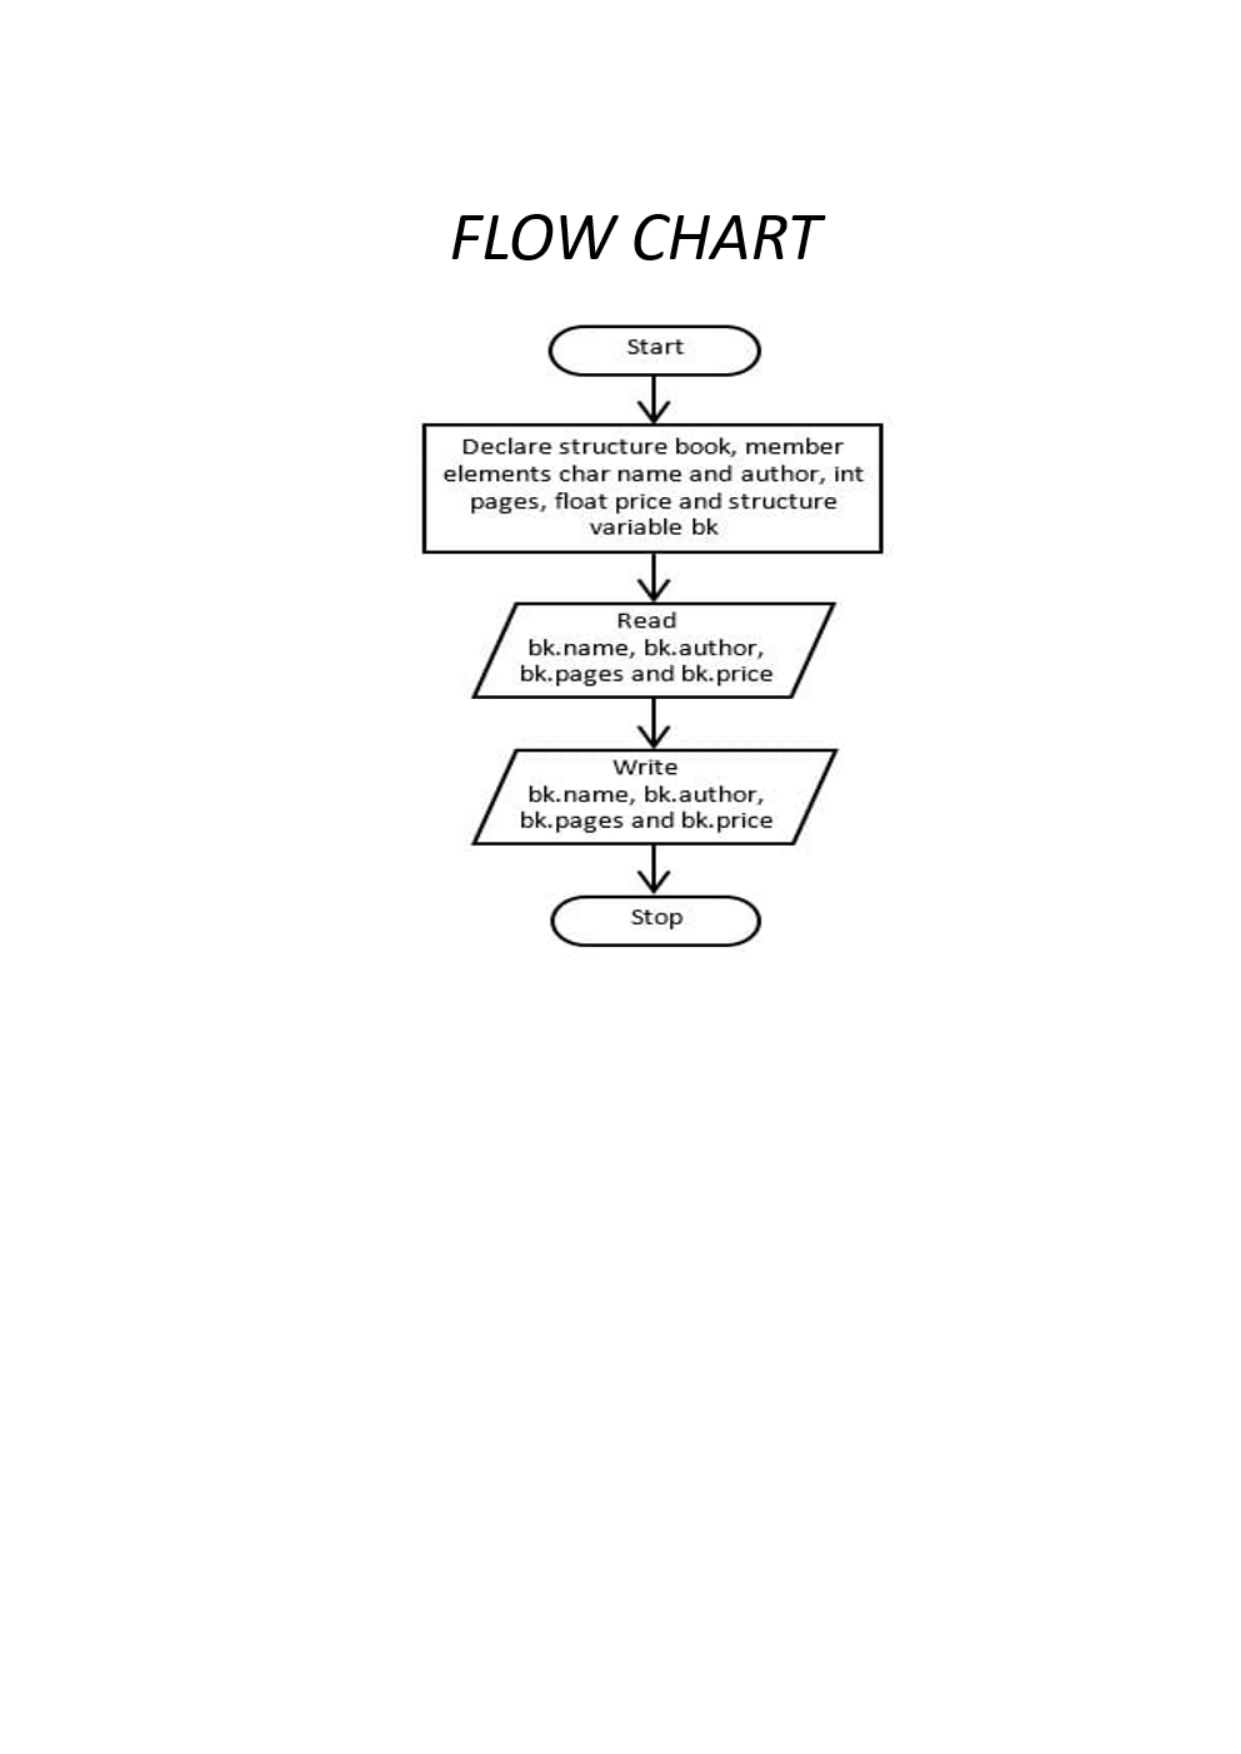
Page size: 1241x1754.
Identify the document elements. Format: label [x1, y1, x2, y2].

picture [150, 150, 1069, 971]
